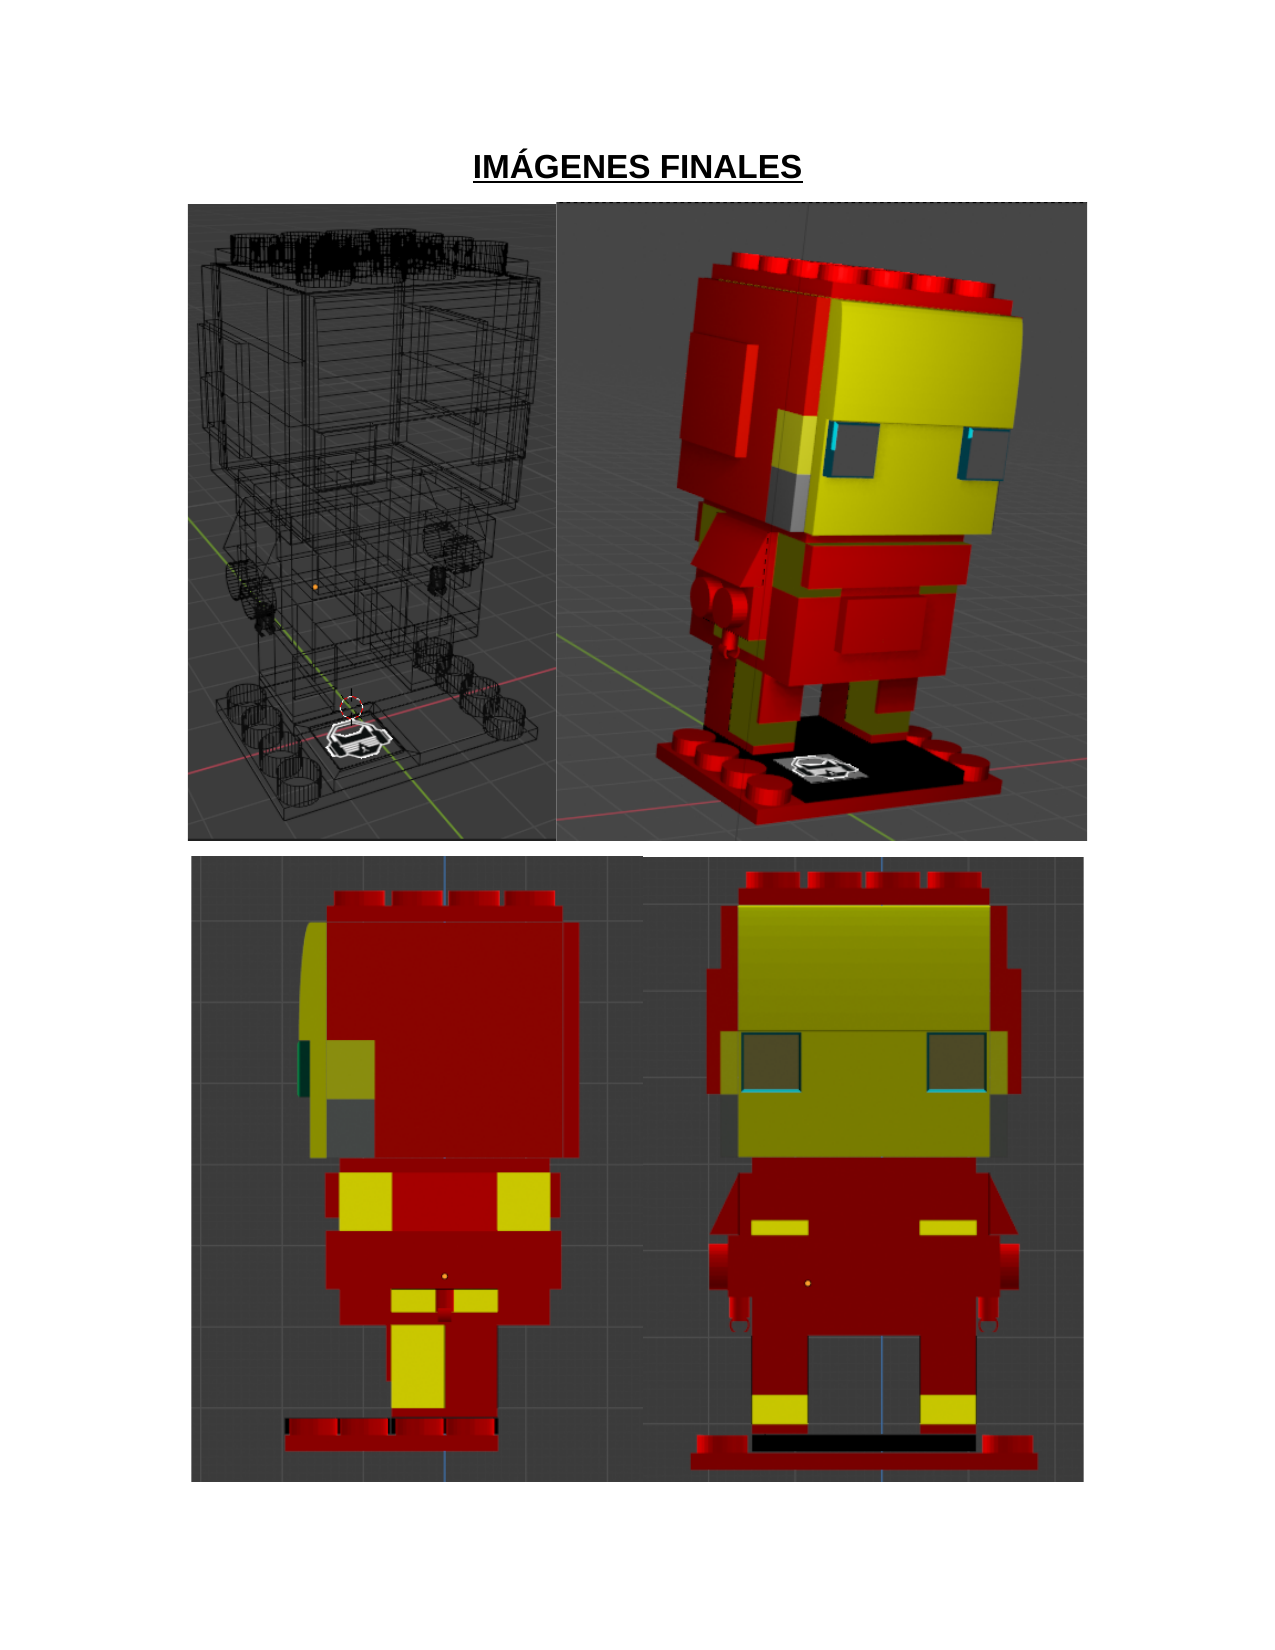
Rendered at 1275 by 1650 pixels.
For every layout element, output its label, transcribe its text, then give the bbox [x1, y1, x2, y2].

text IMÁGENES FINALES [177, 148, 1098, 186]
picture [187, 202, 1088, 841]
picture [191, 856, 1084, 1482]
